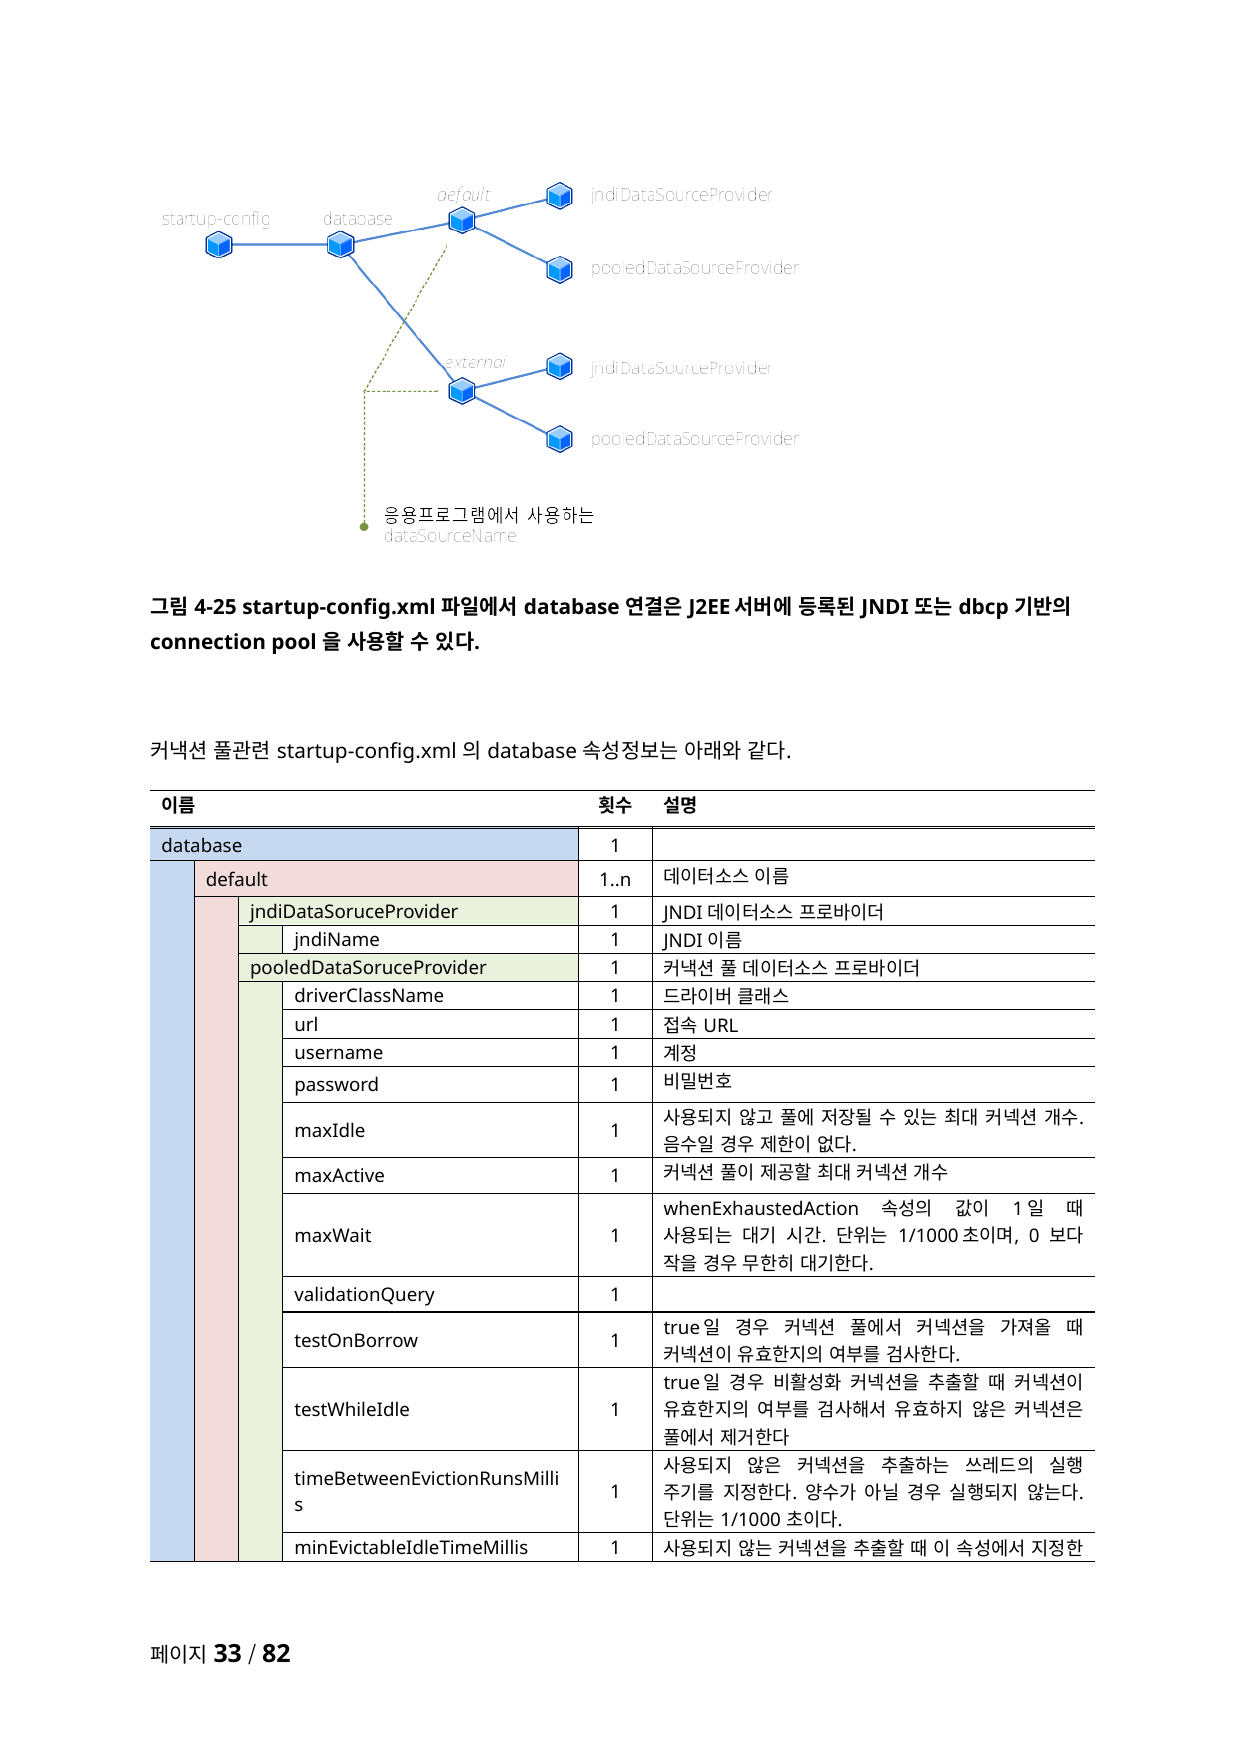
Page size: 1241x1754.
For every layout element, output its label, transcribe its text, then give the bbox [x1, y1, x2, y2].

table_cell 1 [579, 897, 652, 924]
table_cell testOnBorrow [283, 1313, 578, 1367]
table_cell [195, 897, 238, 1561]
table_cell JNDI 이름 [653, 926, 1095, 953]
table_cell driverClassName [283, 982, 578, 1009]
table_cell 1..n [579, 861, 652, 896]
table_cell 1 [579, 982, 652, 1009]
table_cell [150, 861, 194, 1561]
table_cell [239, 926, 282, 953]
table_cell 1 [579, 1533, 652, 1561]
table_cell pooledDataSoruceProvider [239, 954, 578, 981]
table_cell whenExhaustedAction 속성의 값이 1일 때 사용되는 대기 시간. 단위는 1/1000초이며, 0 보다 작을 경우 무한히 대기한다. [653, 1194, 881, 1276]
table_cell 1 [579, 1158, 652, 1193]
table_cell [653, 1277, 1095, 1311]
table_cell timeBetweenEvictionRunsMillis [283, 1451, 578, 1532]
table_cell true일 경우 비활성화 커넥션을 추출할 때 커넥션이 유효한지의 여부를 검사해서 유효하지 않은 커넥션은 풀에서 제거한다 [789, 1368, 1095, 1449]
table_cell [239, 982, 282, 1561]
table_cell 1 [579, 1103, 652, 1157]
table_cell 비밀번호 [653, 1067, 1095, 1102]
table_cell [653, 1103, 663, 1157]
table_cell 계정 [653, 1039, 1095, 1066]
table_cell 1 [579, 1368, 652, 1449]
table_cell [653, 829, 1095, 860]
table_cell 1 [579, 954, 652, 981]
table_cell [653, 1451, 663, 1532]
table_cell JNDI 데이터소스 프로바이더 [653, 897, 1095, 924]
table_cell 1 [579, 1067, 652, 1102]
table_cell jndiDataSoruceProvider [239, 897, 578, 924]
table_cell 1 [579, 829, 652, 860]
table_cell jndiName [283, 926, 578, 953]
table_cell 사용되지 않고 풀에 저장될 수 있는 최대 커넥션 개수. 음수일 경우 제한이 없다. [852, 1103, 1095, 1157]
table_cell 접속 URL [653, 1010, 1095, 1037]
table_cell 1 [579, 1313, 652, 1367]
table_cell 커넥션 풀이 제공할 최대 커넥션 개수 [653, 1158, 1095, 1193]
table_cell default [195, 861, 578, 896]
table_cell testWhileIdle [283, 1368, 578, 1449]
table_cell maxIdle [283, 1103, 578, 1157]
table_cell database [150, 829, 578, 860]
table_cell password [283, 1067, 578, 1102]
table_cell true일 경우 커넥션 풀에서 커넥션을 가져올 때 커넥션이 유효한지의 여부를 검사한다. [955, 1313, 1095, 1367]
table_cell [283, 1533, 578, 1561]
table_cell 1 [579, 1277, 652, 1311]
table_cell 1 [579, 1451, 652, 1532]
table_cell 데이터소스 이름 [653, 861, 1095, 896]
table_cell maxWait [283, 1194, 578, 1276]
table_cell 사용되지 않은 커넥션을 추출하는 쓰레드의 실행 주기를 지정한다. 양수가 아닐 경우 실행되지 않는다. 단위는 1/1000 초이다. [837, 1451, 1095, 1532]
table_cell validationQuery [283, 1277, 578, 1311]
table_cell username [283, 1039, 578, 1066]
table_cell 드라이버 클래스 [653, 982, 1095, 1009]
table_cell 1 [579, 1194, 652, 1276]
table_cell 커낵션 풀 데이터소스 프로바이더 [653, 954, 1095, 981]
table_header 이름 [150, 791, 578, 826]
table_cell whenExhaustedAction 속성의 값이 1일 때 사용되는 대기 시간. 단위는 1/1000초이며, 0 보다 작을 경우 무한히 대기한다. [869, 1194, 1095, 1276]
table_cell 1 [579, 926, 652, 953]
table_header 설명 [652, 791, 1095, 826]
table_cell 사용되지 않는 커넥션을 추출할 때 이 속성에서 지정한 시간 이상 비활성화 상태인 커넥션만 추출한다. 양수가 아닌 경우 비활성화된 시간으로는 풀에서 제거되지 않는다. 시간 단위는 1/1000초이다. [653, 1533, 1095, 1561]
text 커낵션 풀관련 startup-config.xml 의 database 속성정보는 아래와 같다. [150, 734, 1090, 765]
table_cell url [283, 1010, 578, 1037]
table_cell 1 [579, 1039, 652, 1066]
table_header 횟수 [578, 791, 652, 826]
table_cell 1 [579, 1010, 652, 1037]
table_cell maxActive [283, 1158, 578, 1193]
